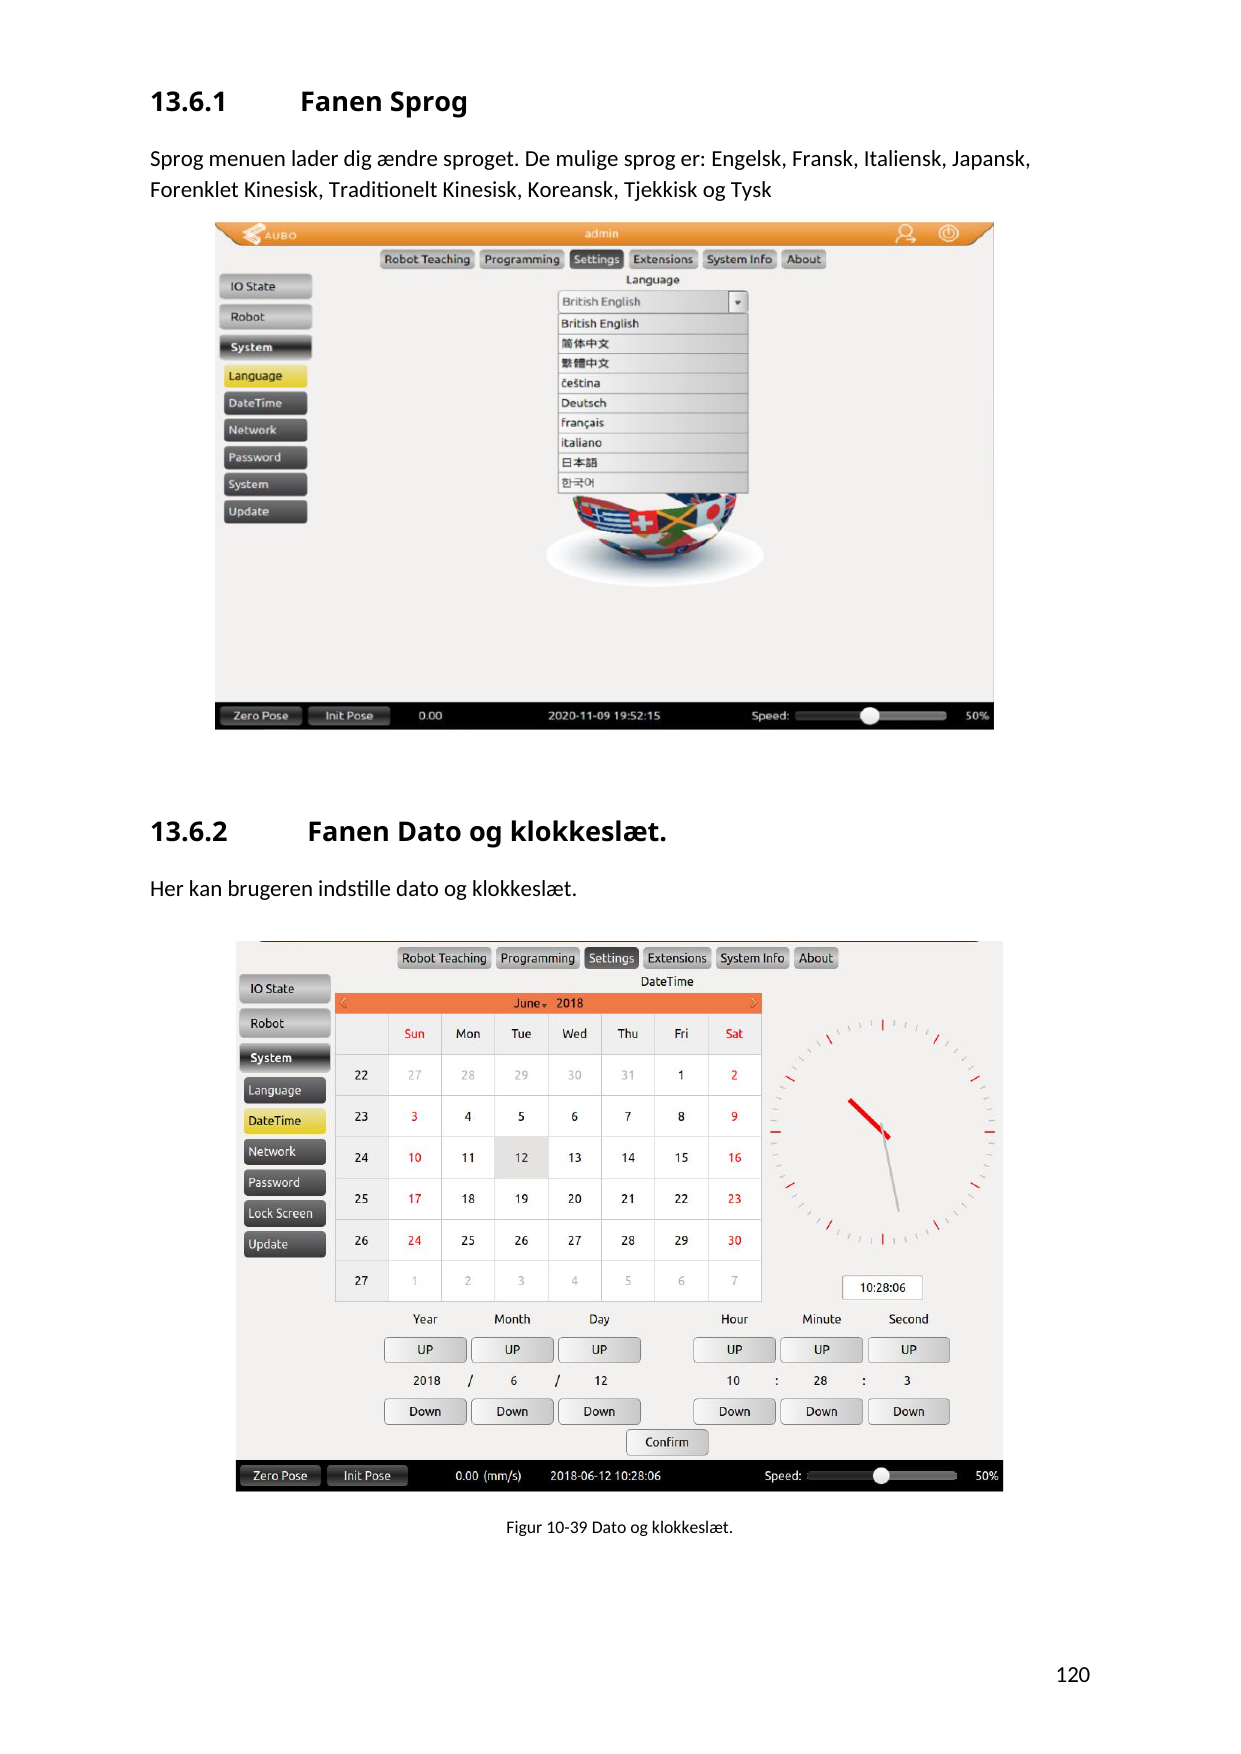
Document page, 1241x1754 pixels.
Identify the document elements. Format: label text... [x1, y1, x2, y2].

text Figur 10-39 Dato og klokkeslæt. [150, 1516, 1089, 1538]
picture [235, 941, 1004, 1492]
subtitle Fanen Dato og klokkeslæt. [150, 812, 1090, 849]
text Sprog menuen lader dig ændre sproget. De mulige sprog er: Engelsk, Fransk, Italiensk, Japansk, Forenklet Kinesisk, Traditionelt Kinesisk, Koreansk, Tjekkisk og Tysk [150, 144, 1090, 203]
subtitle Fanen Sprog [150, 83, 1090, 119]
text Her kan brugeren indstille dato og klokkeslæt. [150, 874, 1090, 902]
picture [209, 215, 999, 734]
